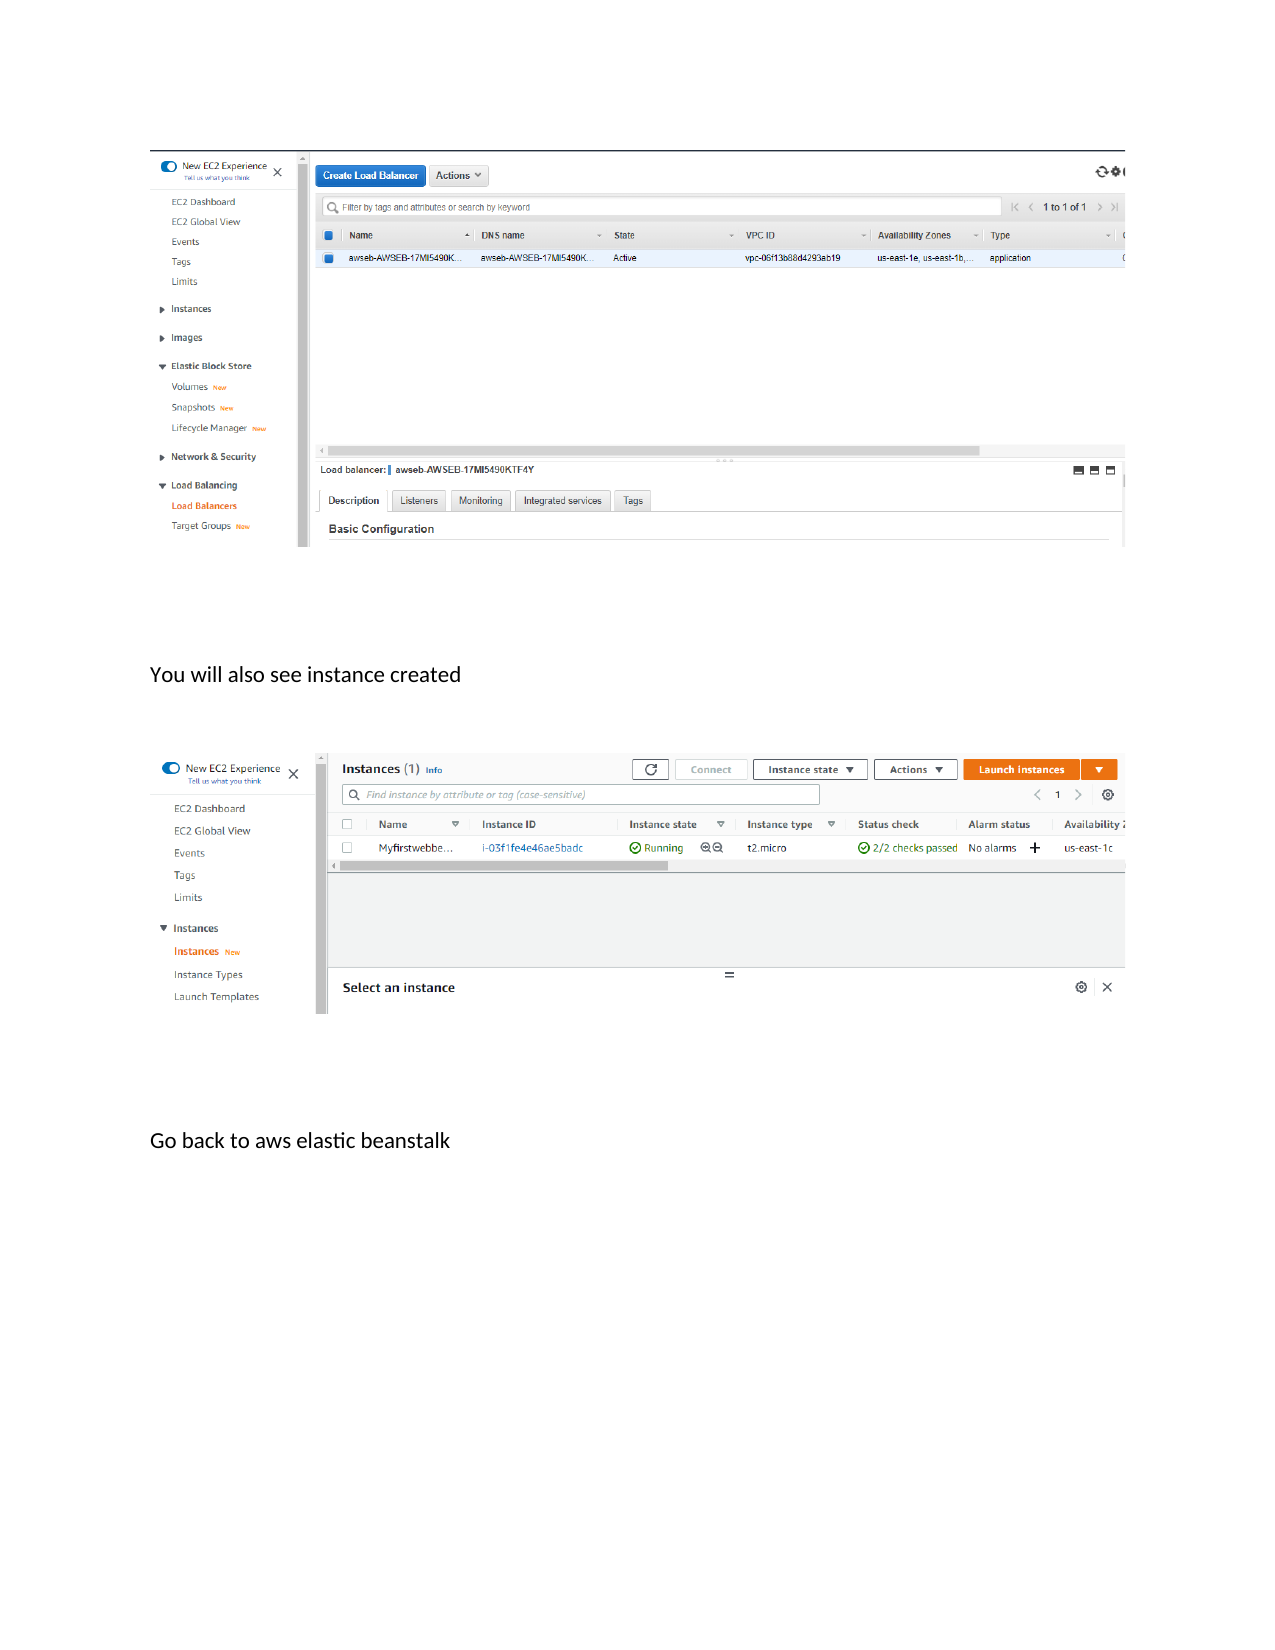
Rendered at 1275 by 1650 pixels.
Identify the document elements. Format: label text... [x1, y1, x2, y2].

picture [150, 753, 1125, 1014]
text Go back to aws elastic beanstalk [150, 1126, 1125, 1154]
picture [150, 150, 1125, 547]
text You will also see instance created [150, 660, 1125, 688]
